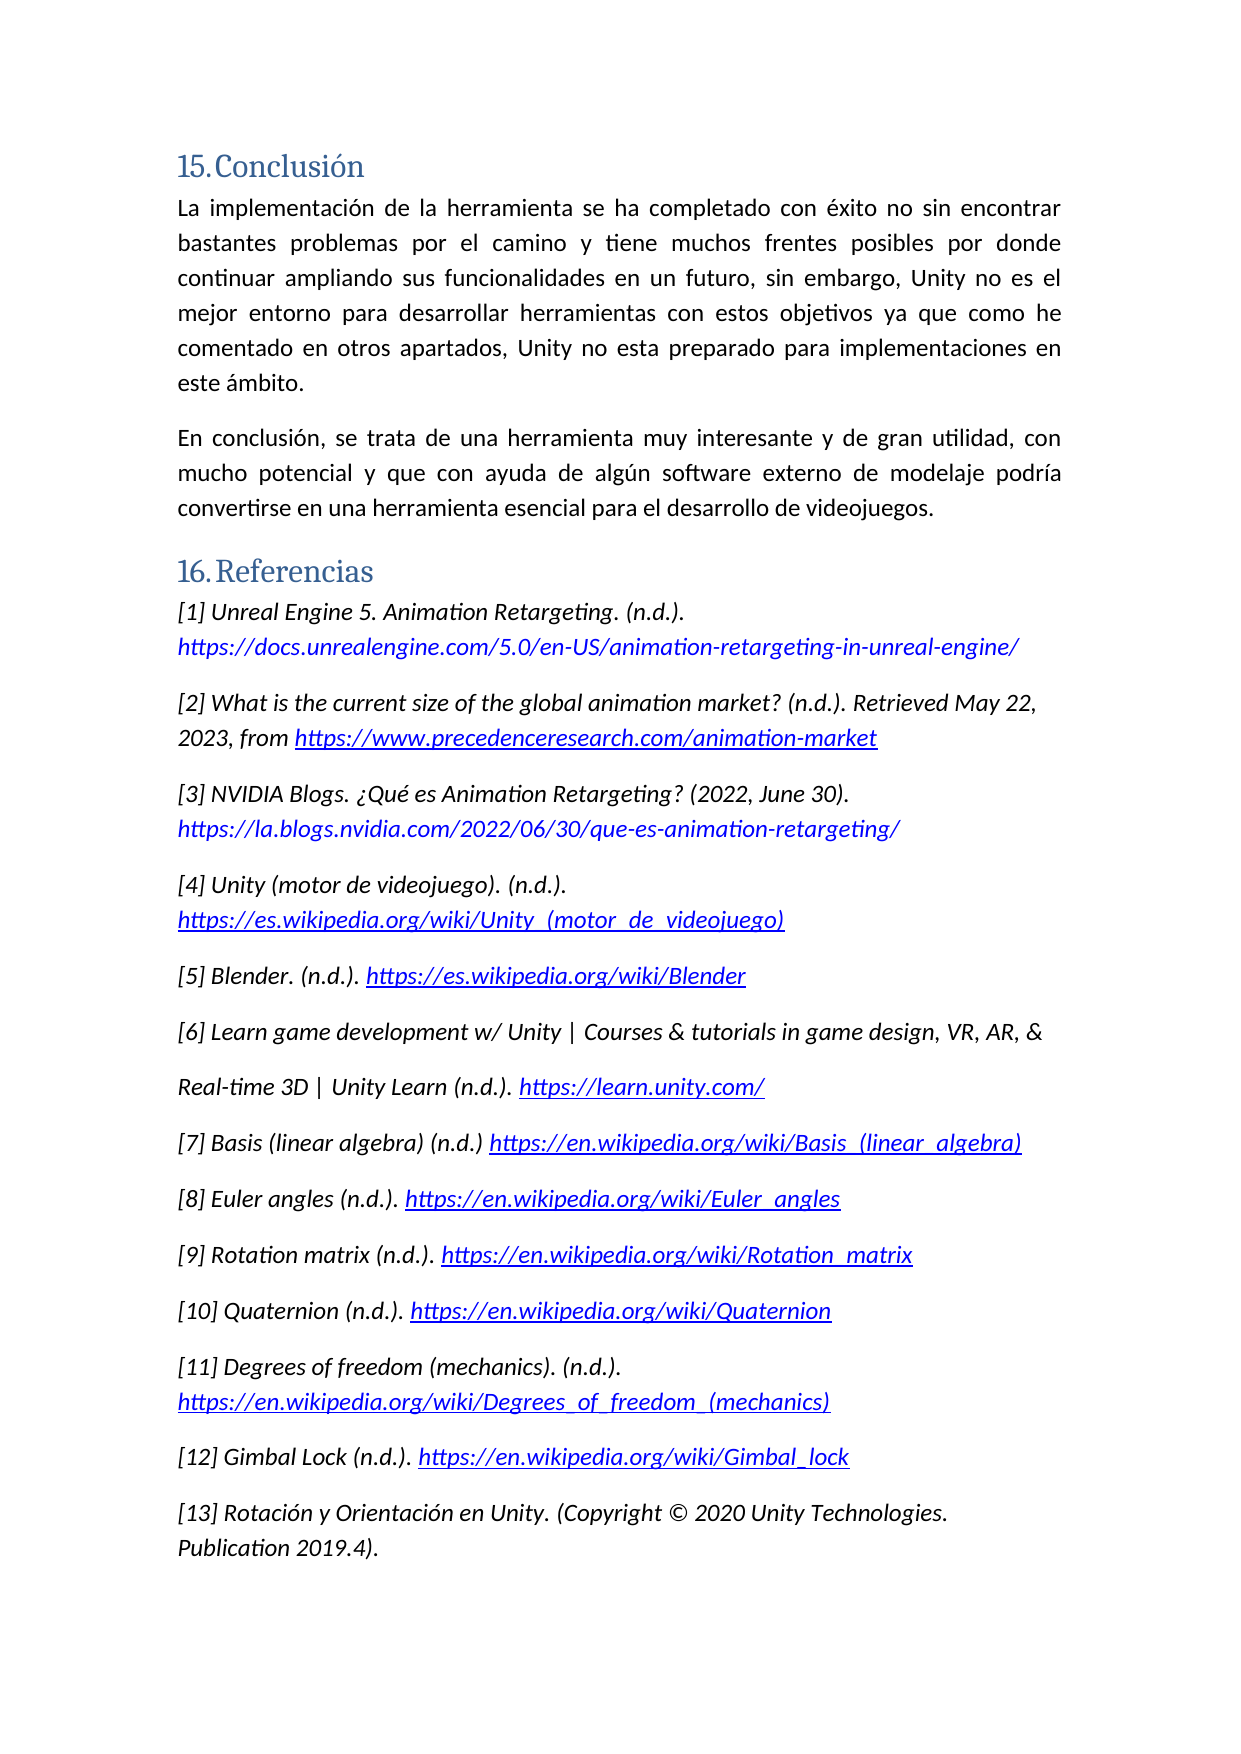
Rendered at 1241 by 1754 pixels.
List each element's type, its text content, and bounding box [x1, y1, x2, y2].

text [11] Degrees of freedom (mechanics). (n.d.). https://en.wikipedia.org/wiki/Degrees_of_freedom_(mechanics) [177, 1351, 1063, 1416]
text En conclusión, se trata de una herramienta muy interesante y de gran utilidad, con mucho potencial y que con ayuda de algún software externo de modelaje podría convertirse en una herramienta esencial para el desarrollo de videojuegos. [177, 422, 1063, 523]
text [6] Learn game development w/ Unity | Courses & tutorials in game design, VR, AR, & [177, 1016, 1063, 1046]
subtitle Conclusión [177, 148, 1063, 186]
text [7] Basis (linear algebra) (n.d.) https://en.wikipedia.org/wiki/Basis_(linear_algebra) [177, 1127, 1063, 1158]
text [4] Unity (motor de videojuego). (n.d.). https://es.wikipedia.org/wiki/Unity_(motor_de_videojuego) [177, 869, 1063, 934]
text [177, 1497, 1063, 1563]
text [5] Blender. (n.d.). https://es.wikipedia.org/wiki/Blender [177, 960, 1063, 990]
text [9] Rotation matrix (n.d.). https://en.wikipedia.org/wiki/Rotation_matrix [177, 1239, 1063, 1269]
text [8] Euler angles (n.d.). https://en.wikipedia.org/wiki/Euler_angles [177, 1183, 1063, 1214]
text [2] What is the current size of the global animation market? (n.d.). Retrieved May 22, 2023, from https://www.precedenceresearch.com/animation-market [177, 687, 1063, 753]
subtitle Referencias [177, 552, 1063, 591]
text [3] NVIDIA Blogs. ¿Qué es Animation Retargeting? (2022, June 30). https://la.blogs.nvidia.com/2022/06/30/que-es-animation-retargeting/ [177, 778, 1063, 844]
text [1] Unreal Engine 5. Animation Retargeting. (n.d.). https://docs.unrealengine.com/5.0/en-US/animation-retargeting-in-unreal-engine/ [177, 597, 1063, 662]
text [10] Quaternion (n.d.). https://en.wikipedia.org/wiki/Quaternion [177, 1295, 1063, 1325]
text [12] Gimbal Lock (n.d.). https://en.wikipedia.org/wiki/Gimbal_lock [177, 1442, 1063, 1472]
text La implementación de la herramienta se ha completado con éxito no sin encontrar bastantes problemas por el camino y tiene muchos frentes posibles por donde continuar ampliando sus funcionalidades en un futuro, sin embargo, Unity no es el mejor entorno para desarrollar herramientas con estos objetivos ya que como he comentado en otros apartados, Unity no esta preparado para implementaciones en este ámbito. [177, 192, 1063, 397]
text Real-time 3D | Unity Learn (n.d.). https://learn.unity.com/ [177, 1072, 1063, 1102]
